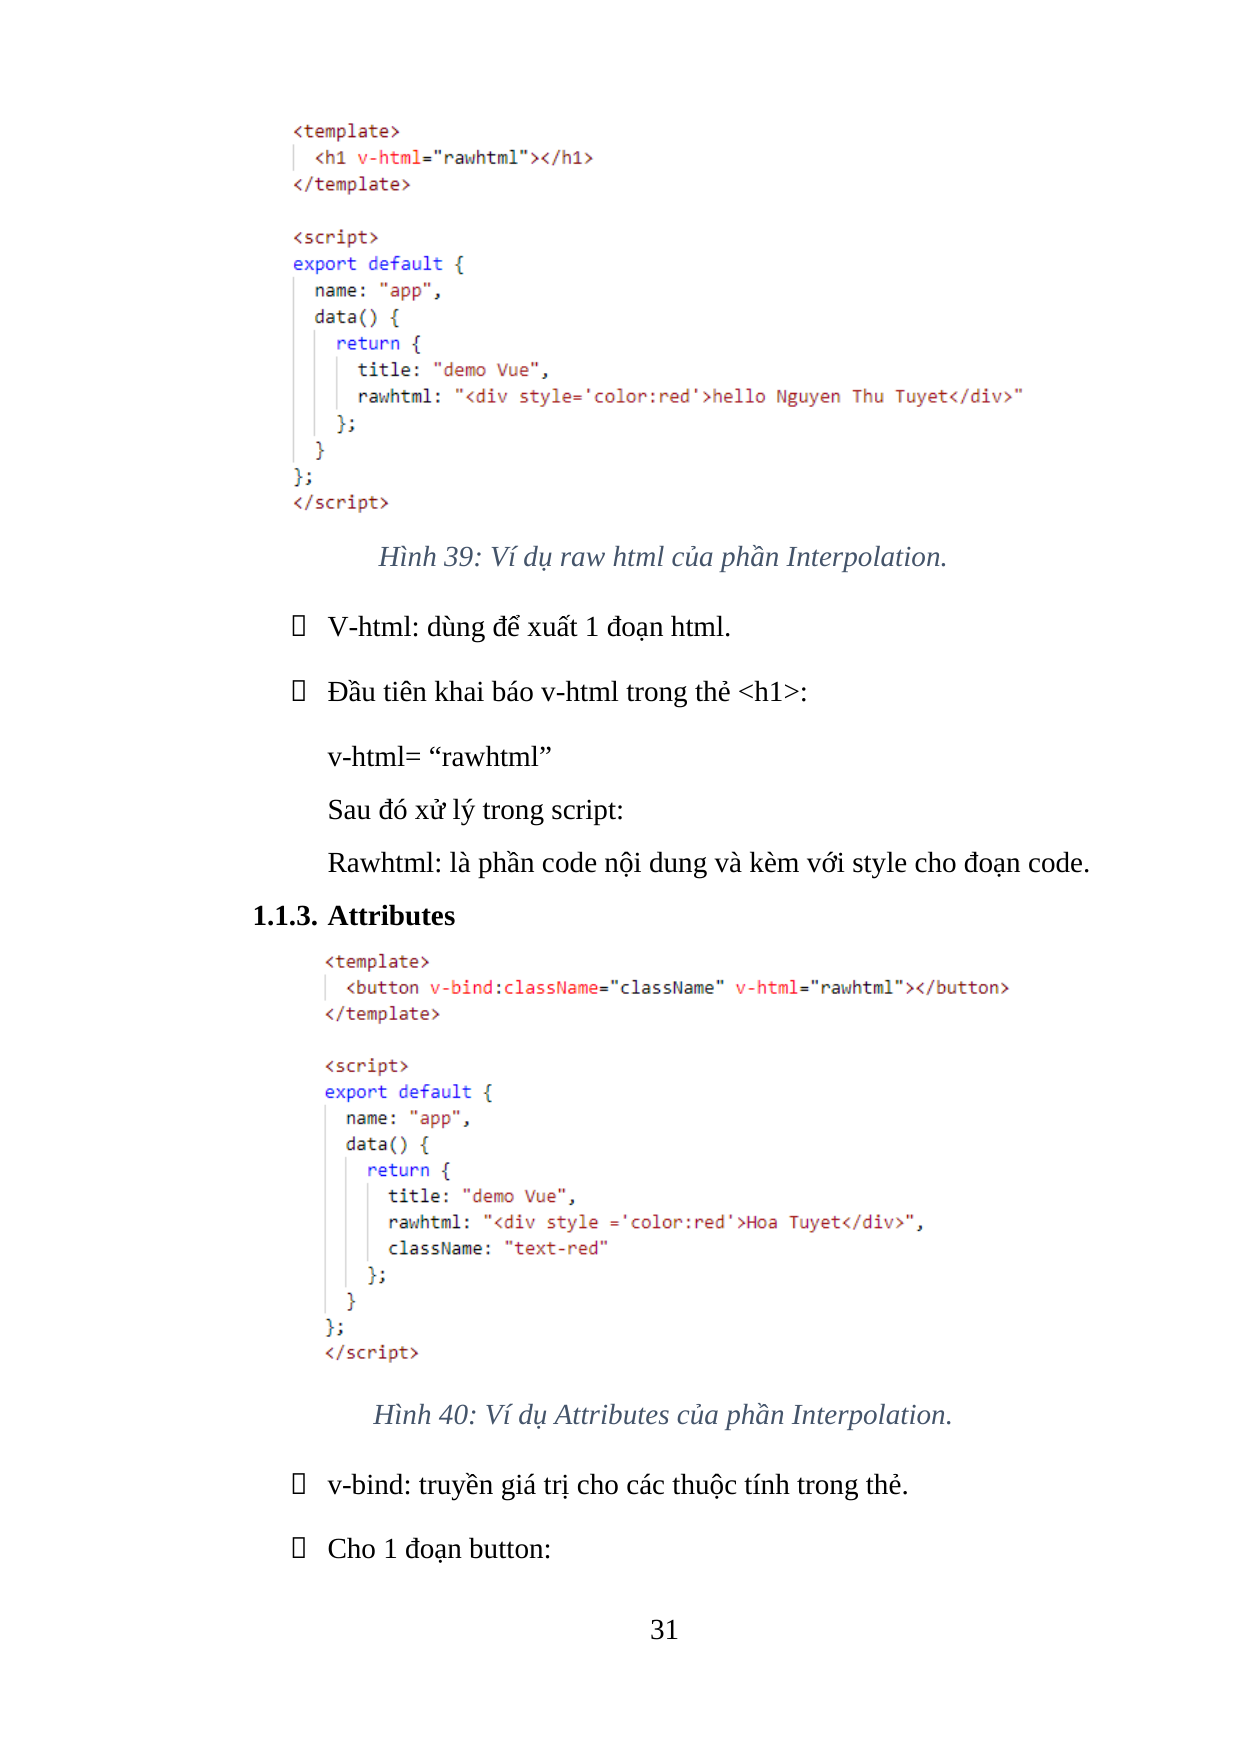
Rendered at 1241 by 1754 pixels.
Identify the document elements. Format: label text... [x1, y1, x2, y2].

list v-bind: truyền giá trị cho các thuộc tính trong thẻ. [290, 1451, 1152, 1511]
list Cho 1 đoạn button: [290, 1516, 1152, 1576]
text Rawhtml: là phần code nội dung và kèm với style cho đoạn code. [327, 845, 1152, 878]
list Đầu tiên khai báo v-html trong thẻ <h1>: [290, 658, 1152, 718]
picture [279, 118, 1050, 520]
list V-html: dùng để xuất 1 đoạn html. [290, 593, 1152, 653]
text Hình 40: Ví dụ Attributes của phần Interpolation. [177, 1397, 1152, 1431]
text v-html= “rawhtml” [327, 739, 1152, 773]
text Hình 39: Ví dụ raw html của phần Interpolation. [177, 539, 1152, 573]
text Sau đó xử lý trong script: [327, 792, 1152, 826]
list Attributes [252, 898, 1152, 931]
picture [311, 950, 1018, 1378]
